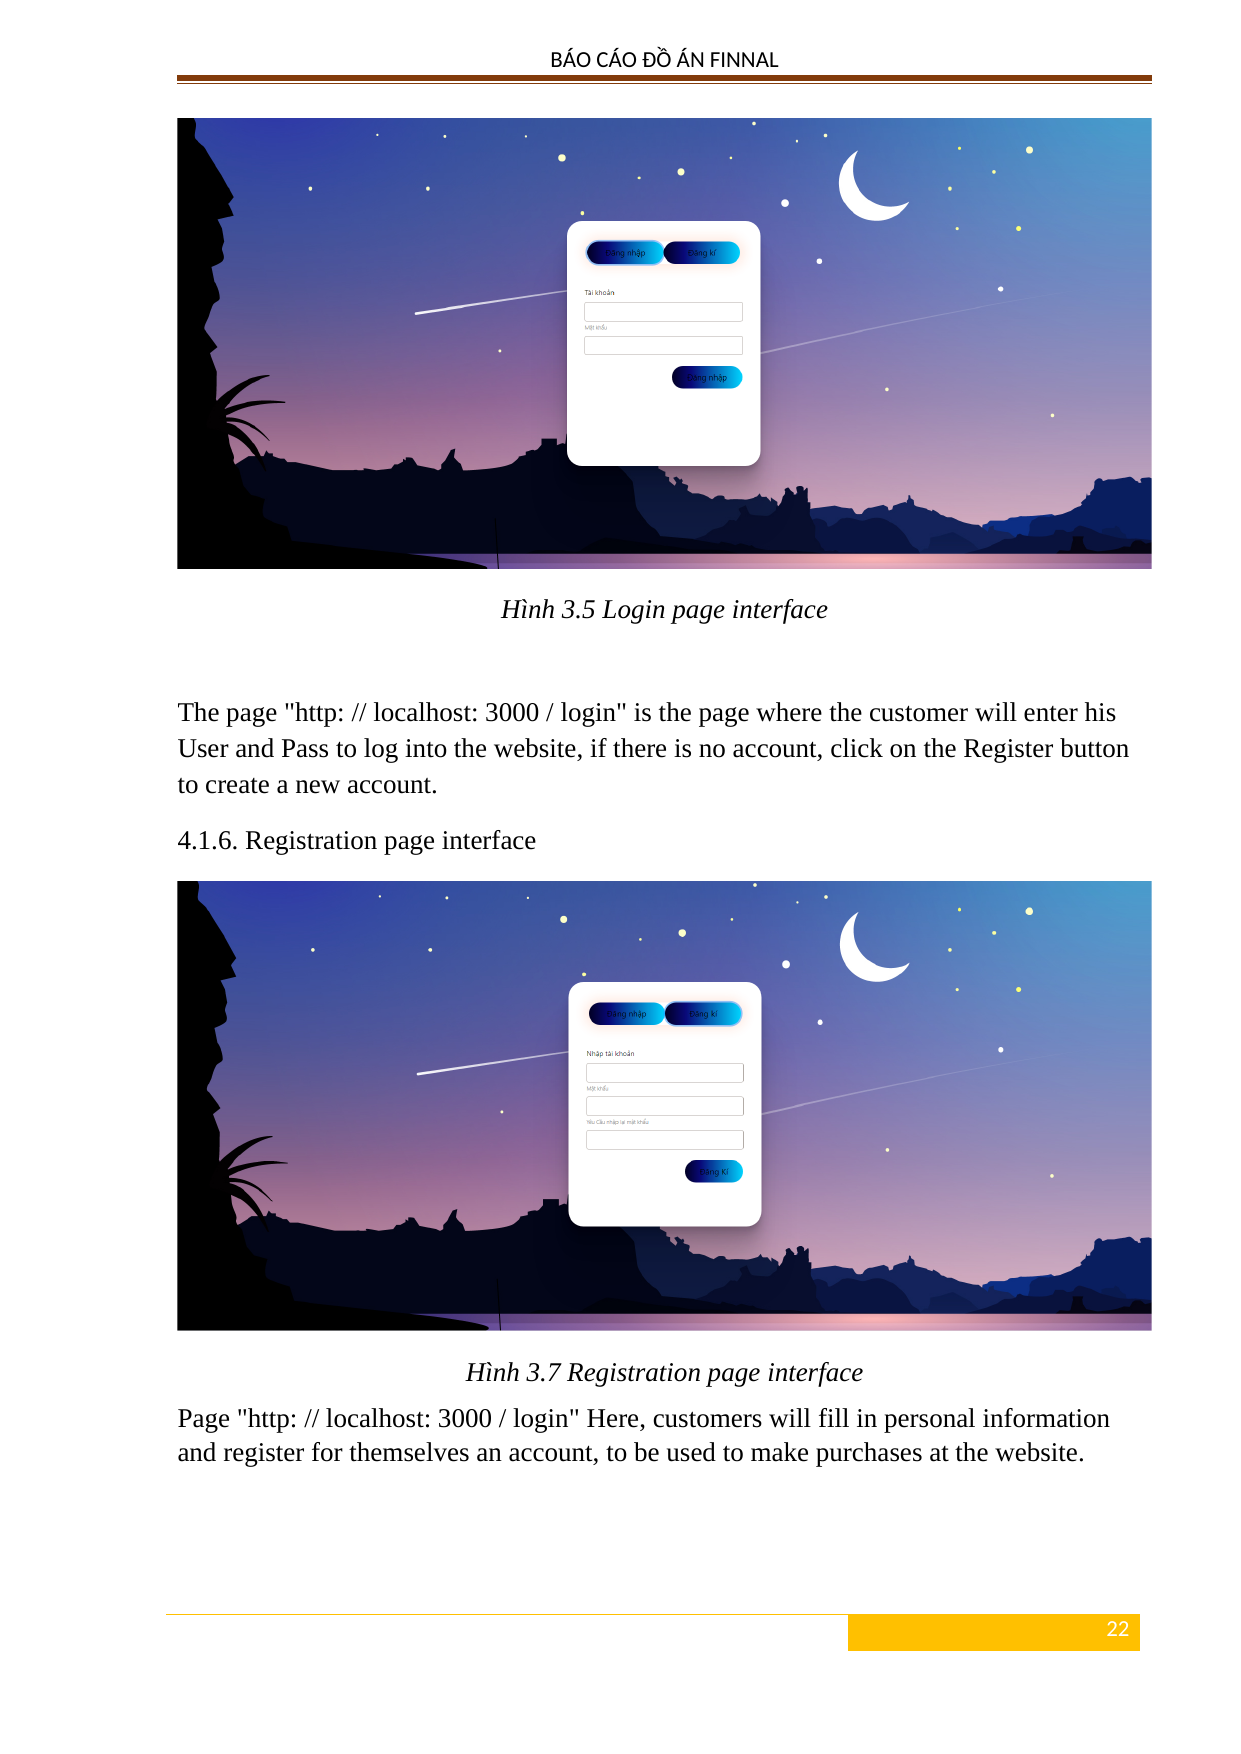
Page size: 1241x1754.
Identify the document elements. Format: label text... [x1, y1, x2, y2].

text 4.1.6. Registration page interface [177, 824, 1152, 856]
text The page "http: // localhost: 3000 / login" is the page where the customer will enter his User and Pass to log into the website, if there is no account, click on the Register button to create a new account. [177, 696, 1152, 799]
picture [177, 118, 1152, 569]
text Hình 3.5 Login page interface [177, 593, 1152, 624]
text Page "http: // localhost: 3000 / login" Here, customers will fill in personal information and register for themselves an account, to be used to make purchases at the website. [177, 1402, 1152, 1467]
picture [177, 881, 1152, 1331]
text Hình 3.7 Registration page interface [177, 1356, 1152, 1387]
